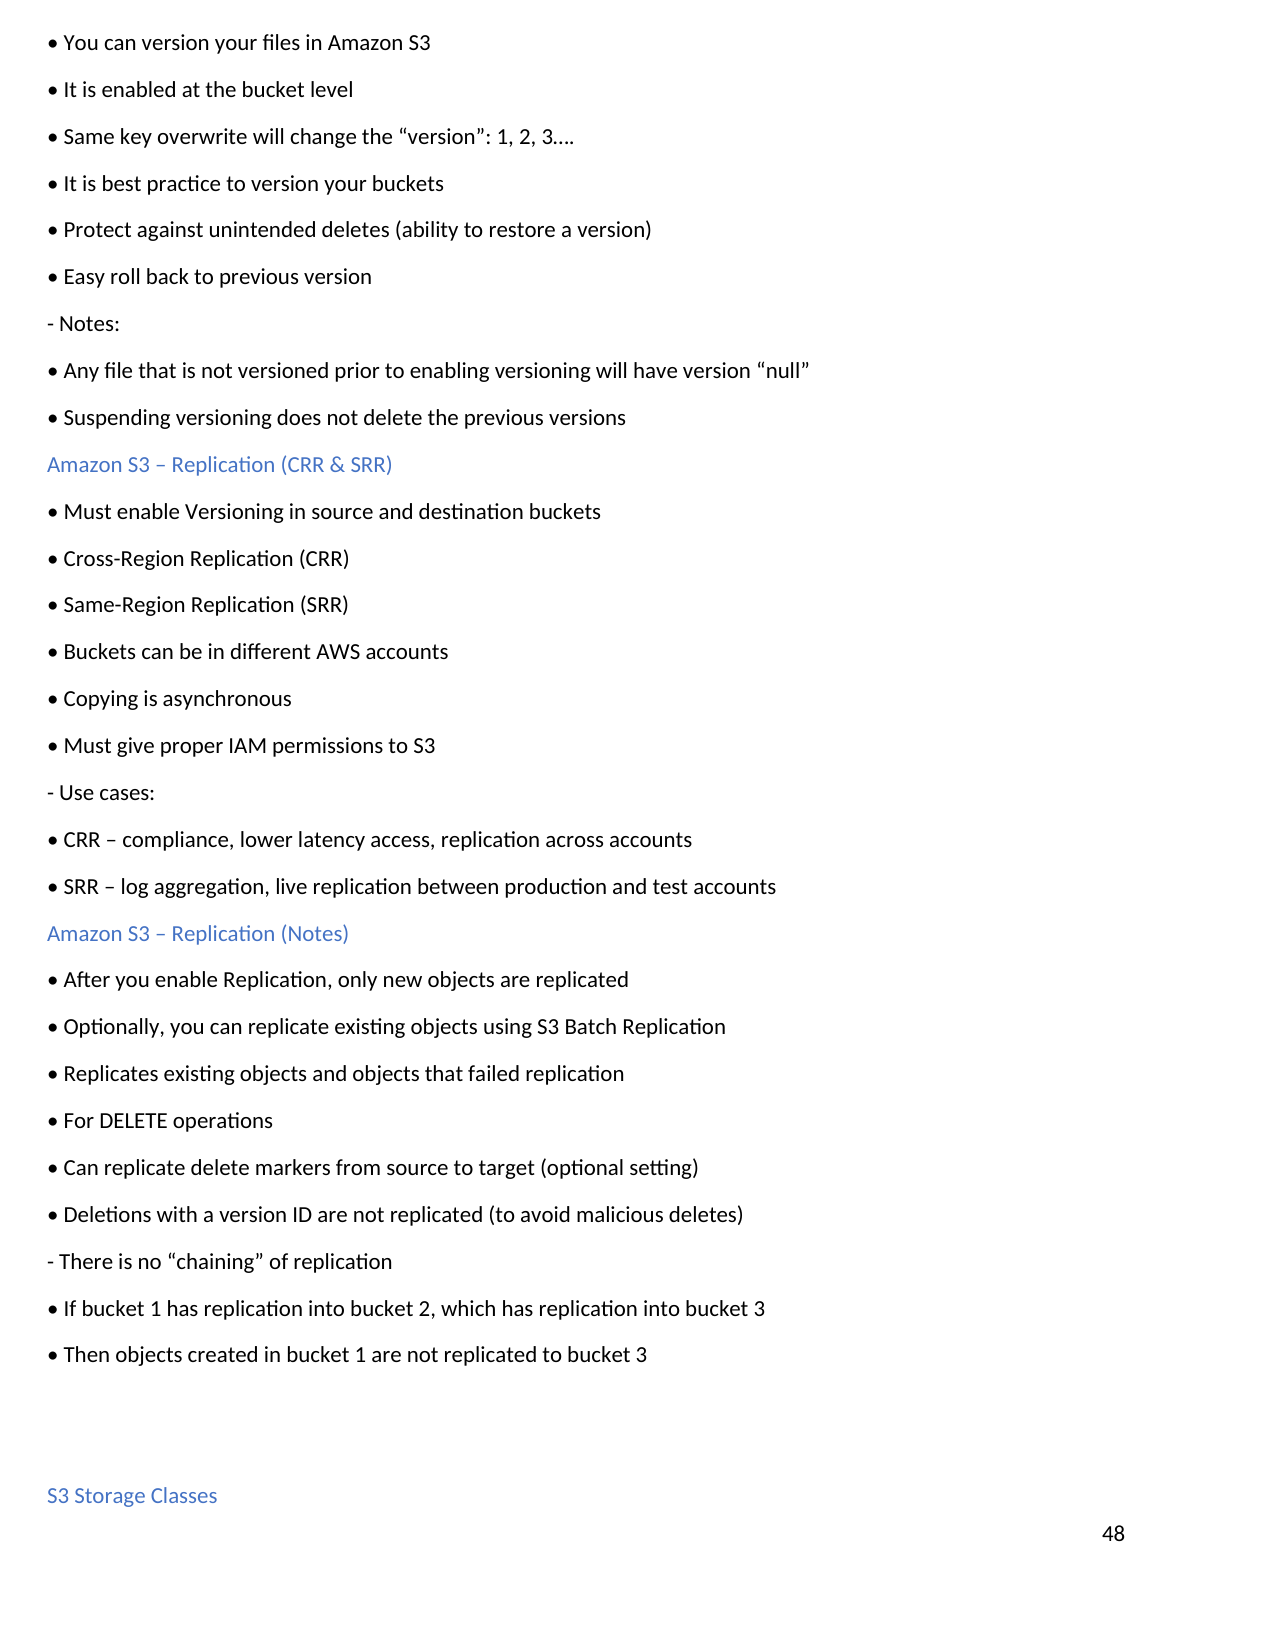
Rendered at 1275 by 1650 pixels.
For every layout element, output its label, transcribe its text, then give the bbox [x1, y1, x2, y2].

text • Can replicate delete markers from source to target (optional setting) [47, 1153, 1228, 1181]
text • Deletions with a version ID are not replicated (to avoid malicious deletes) [47, 1200, 1228, 1228]
text • Cross-Region Replication (CRR) [47, 544, 1228, 572]
text - Notes: [47, 309, 1228, 337]
text • You can version your files in Amazon S3 [47, 28, 1228, 56]
text • If bucket 1 has replication into bucket 2, which has replication into bucket 3 [47, 1294, 1228, 1322]
text • SRR – log aggregation, live replication between production and test accounts [47, 872, 1228, 900]
text • Must enable Versioning in source and destination buckets [47, 497, 1228, 525]
text • CRR – compliance, lower latency access, replication across accounts [47, 825, 1228, 853]
text • Any file that is not versioned prior to enabling versioning will have version “null” [47, 356, 1228, 384]
text • Optionally, you can replicate existing objects using S3 Batch Replication [47, 1012, 1228, 1041]
text • Same-Region Replication (SRR) [47, 591, 1228, 619]
text • Buckets can be in different AWS accounts [47, 637, 1228, 666]
text Amazon S3 – Replication (CRR & SRR) [47, 450, 1228, 478]
text • Suspending versioning does not delete the previous versions [47, 403, 1228, 431]
text • Must give proper IAM permissions to S3 [47, 731, 1228, 759]
text • It is enabled at the bucket level [47, 75, 1228, 103]
text • For DELETE operations [47, 1106, 1228, 1134]
text - Use cases: [47, 778, 1228, 806]
text • After you enable Replication, only new objects are replicated [47, 966, 1228, 994]
text • Copying is asynchronous [47, 684, 1228, 712]
text • Easy roll back to previous version [47, 262, 1228, 291]
text • It is best practice to version your buckets [47, 169, 1228, 197]
text - There is no “chaining” of replication [47, 1247, 1228, 1275]
text • Replicates existing objects and objects that failed replication [47, 1059, 1228, 1087]
text S3 Storage Classes [47, 1481, 1228, 1509]
text • Then objects created in bucket 1 are not replicated to bucket 3 [47, 1341, 1228, 1369]
text Amazon S3 – Replication (Notes) [47, 919, 1228, 947]
text • Protect against unintended deletes (ability to restore a version) [47, 216, 1228, 244]
text • Same key overwrite will change the “version”: 1, 2, 3…. [47, 122, 1228, 150]
